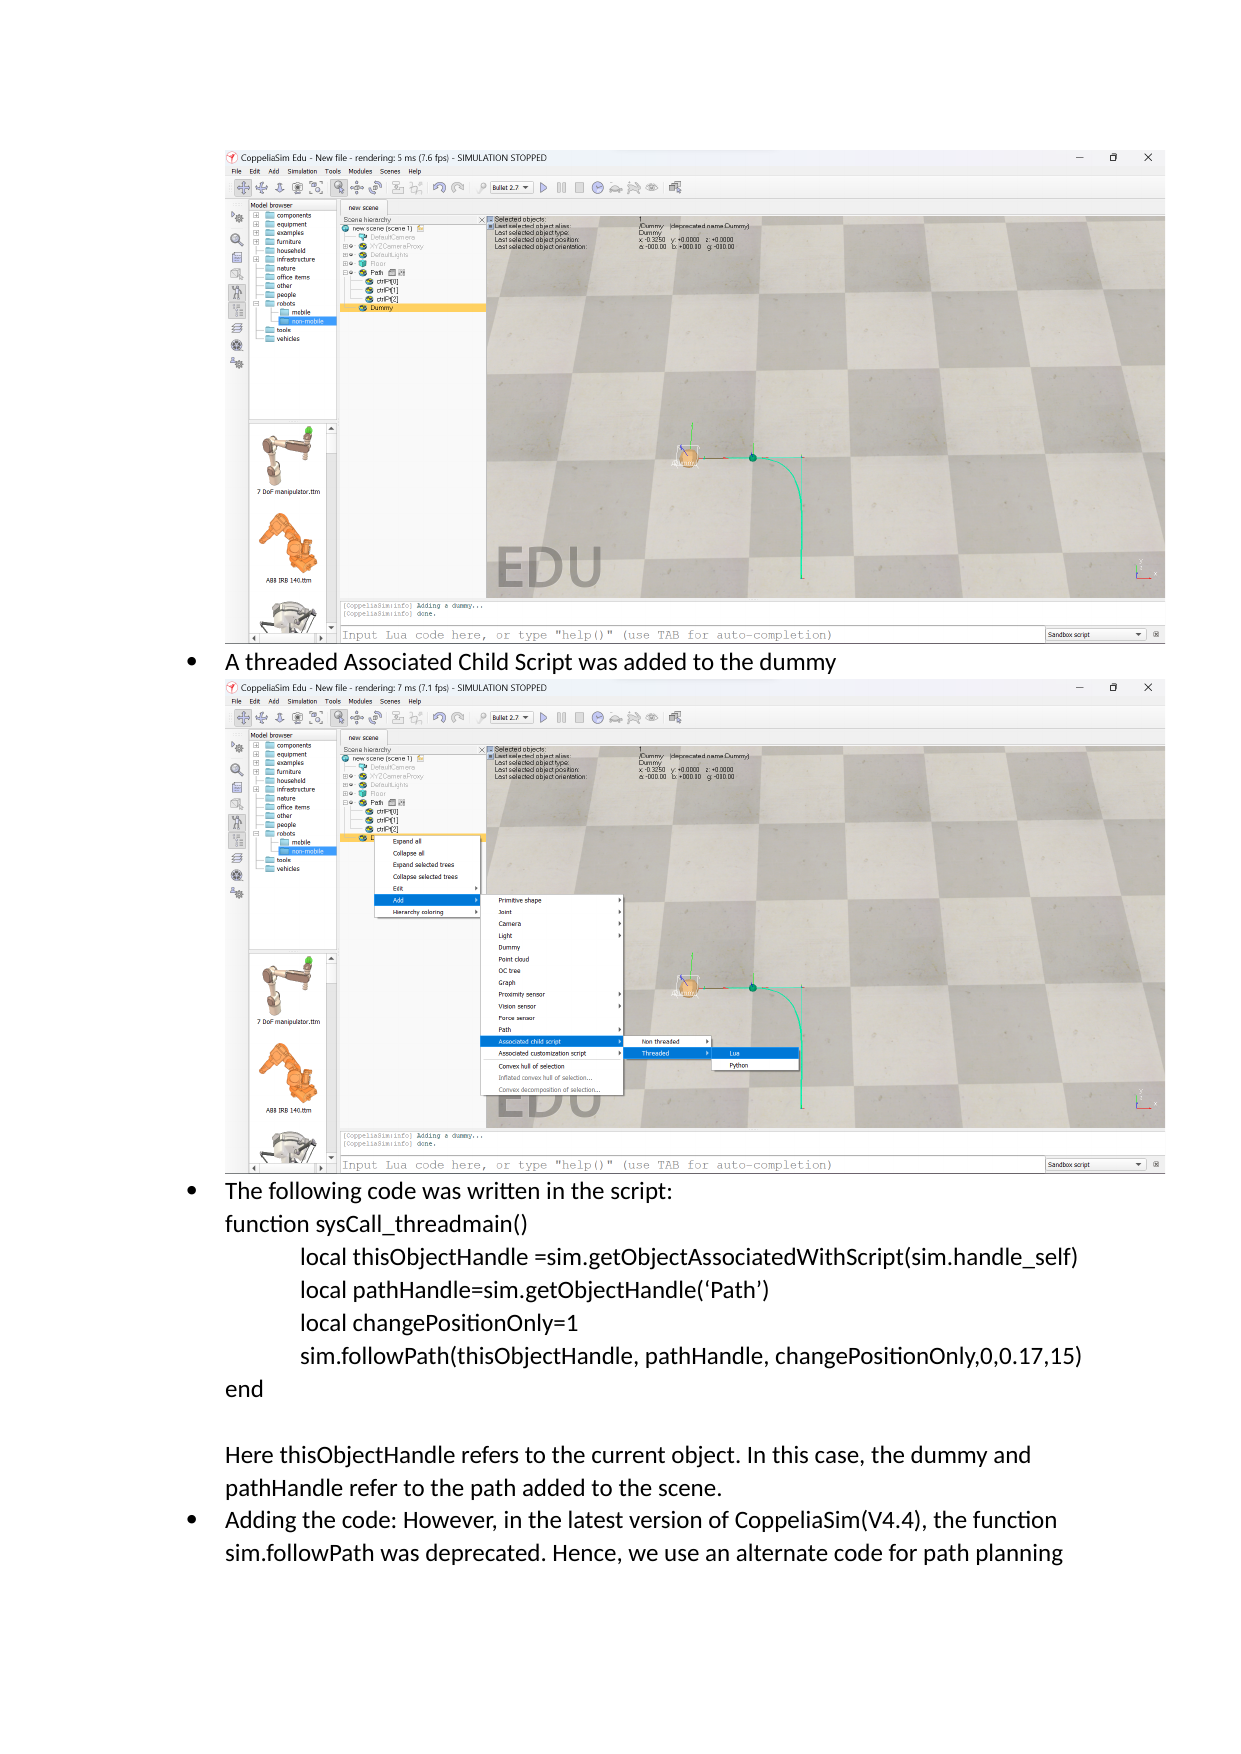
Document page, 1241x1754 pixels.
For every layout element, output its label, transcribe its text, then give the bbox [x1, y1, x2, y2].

list Here thisObjectHandle refers to the current object. In this case, the dummy and pathHandle refer to the path added to the scene. [225, 1439, 1090, 1502]
list Adding the code: However, in the latest version of CoppeliaSim(V4.4), the function sim.followPath was deprecated. Hence, we use an alternate code for path planning [187, 1504, 1090, 1568]
list local thisObjectHandle =sim.getObjectAssociatedWithScript(sim.handle_self) [225, 1241, 1090, 1272]
list local pathHandle=sim.getObjectHandle(‘Path’) [225, 1274, 1090, 1305]
list function sysCall_threadmain() [225, 1208, 1090, 1239]
list sim.followPath(thisObjectHandle, pathHandle, changePositionOnly,0,0.17,15) [225, 1340, 1090, 1371]
list end [225, 1373, 1090, 1403]
list The following code was written in the script: [187, 1175, 1090, 1206]
list A threaded Associated Child Script was added to the dummy [187, 646, 1090, 677]
picture [225, 150, 1166, 644]
list local changePositionOnly=1 [225, 1307, 1090, 1338]
picture [225, 679, 1166, 1174]
